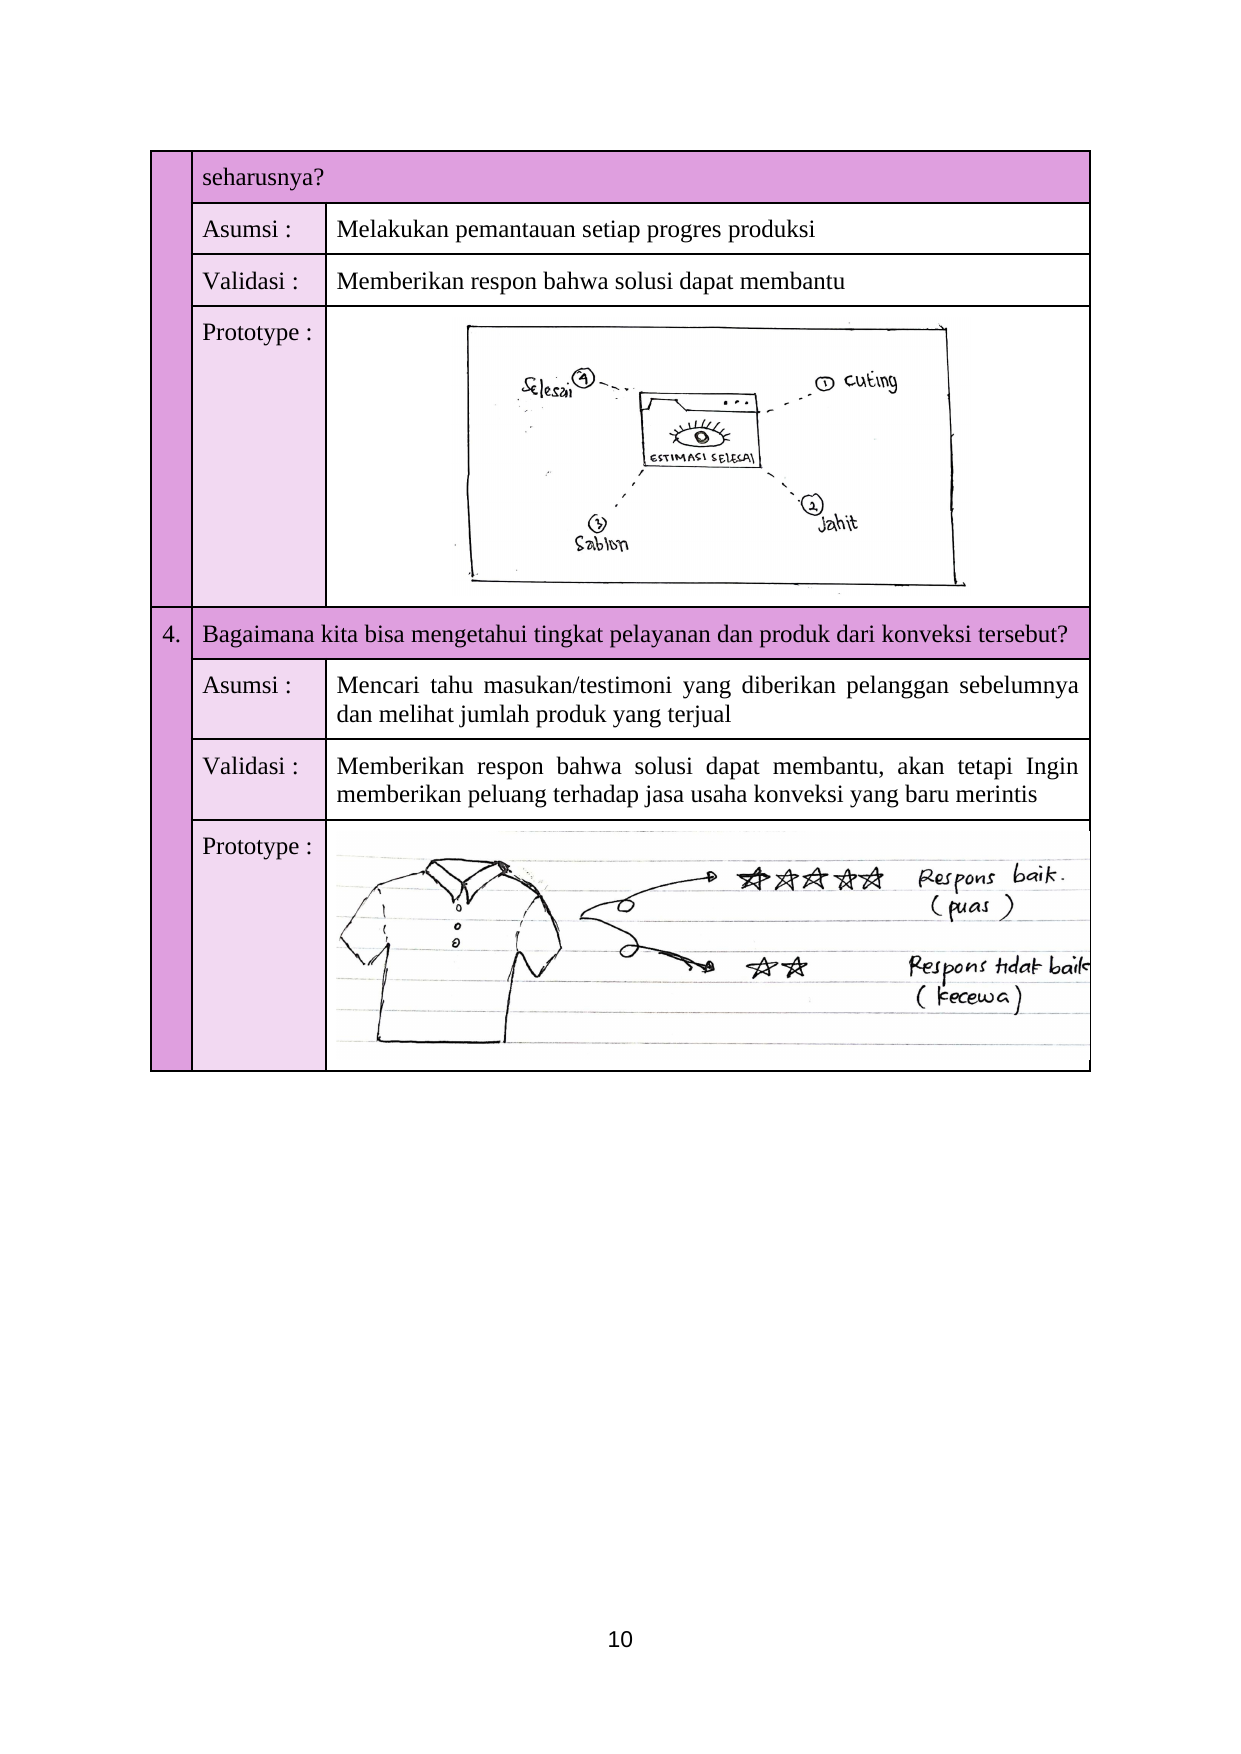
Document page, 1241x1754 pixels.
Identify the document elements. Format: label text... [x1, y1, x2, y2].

table_cell 4. [152, 608, 191, 1070]
picture [336, 831, 1090, 1060]
table_cell Melakukan pemantauan setiap progres produksi [327, 204, 1089, 253]
table_cell Prototype : [193, 307, 325, 606]
table_cell Validasi : [193, 740, 325, 819]
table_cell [193, 152, 1089, 202]
table_cell Bagaimana kita bisa mengetahui tingkat pelayanan dan produk dari konveksi tersebut? [193, 608, 1089, 658]
table_cell [327, 821, 1089, 1070]
table_cell Asumsi : [193, 660, 325, 738]
table_cell Memberikan respon bahwa solusi dapat membantu, akan tetapi Ingin memberikan peluang terhadap jasa usaha konveksi yang baru merintis [327, 740, 1089, 819]
table_cell Asumsi : [193, 204, 325, 253]
picture [451, 317, 972, 596]
table_cell 3. [152, 152, 191, 606]
table_cell Prototype : [193, 821, 325, 1070]
table_cell Mencari tahu masukan/testimoni yang diberikan pelanggan sebelumnya dan melihat jumlah produk yang terjual [327, 660, 1089, 738]
table_cell Memberikan respon bahwa solusi dapat membantu [327, 255, 1089, 305]
table_cell Validasi : [193, 255, 325, 305]
table_cell [327, 307, 1089, 606]
